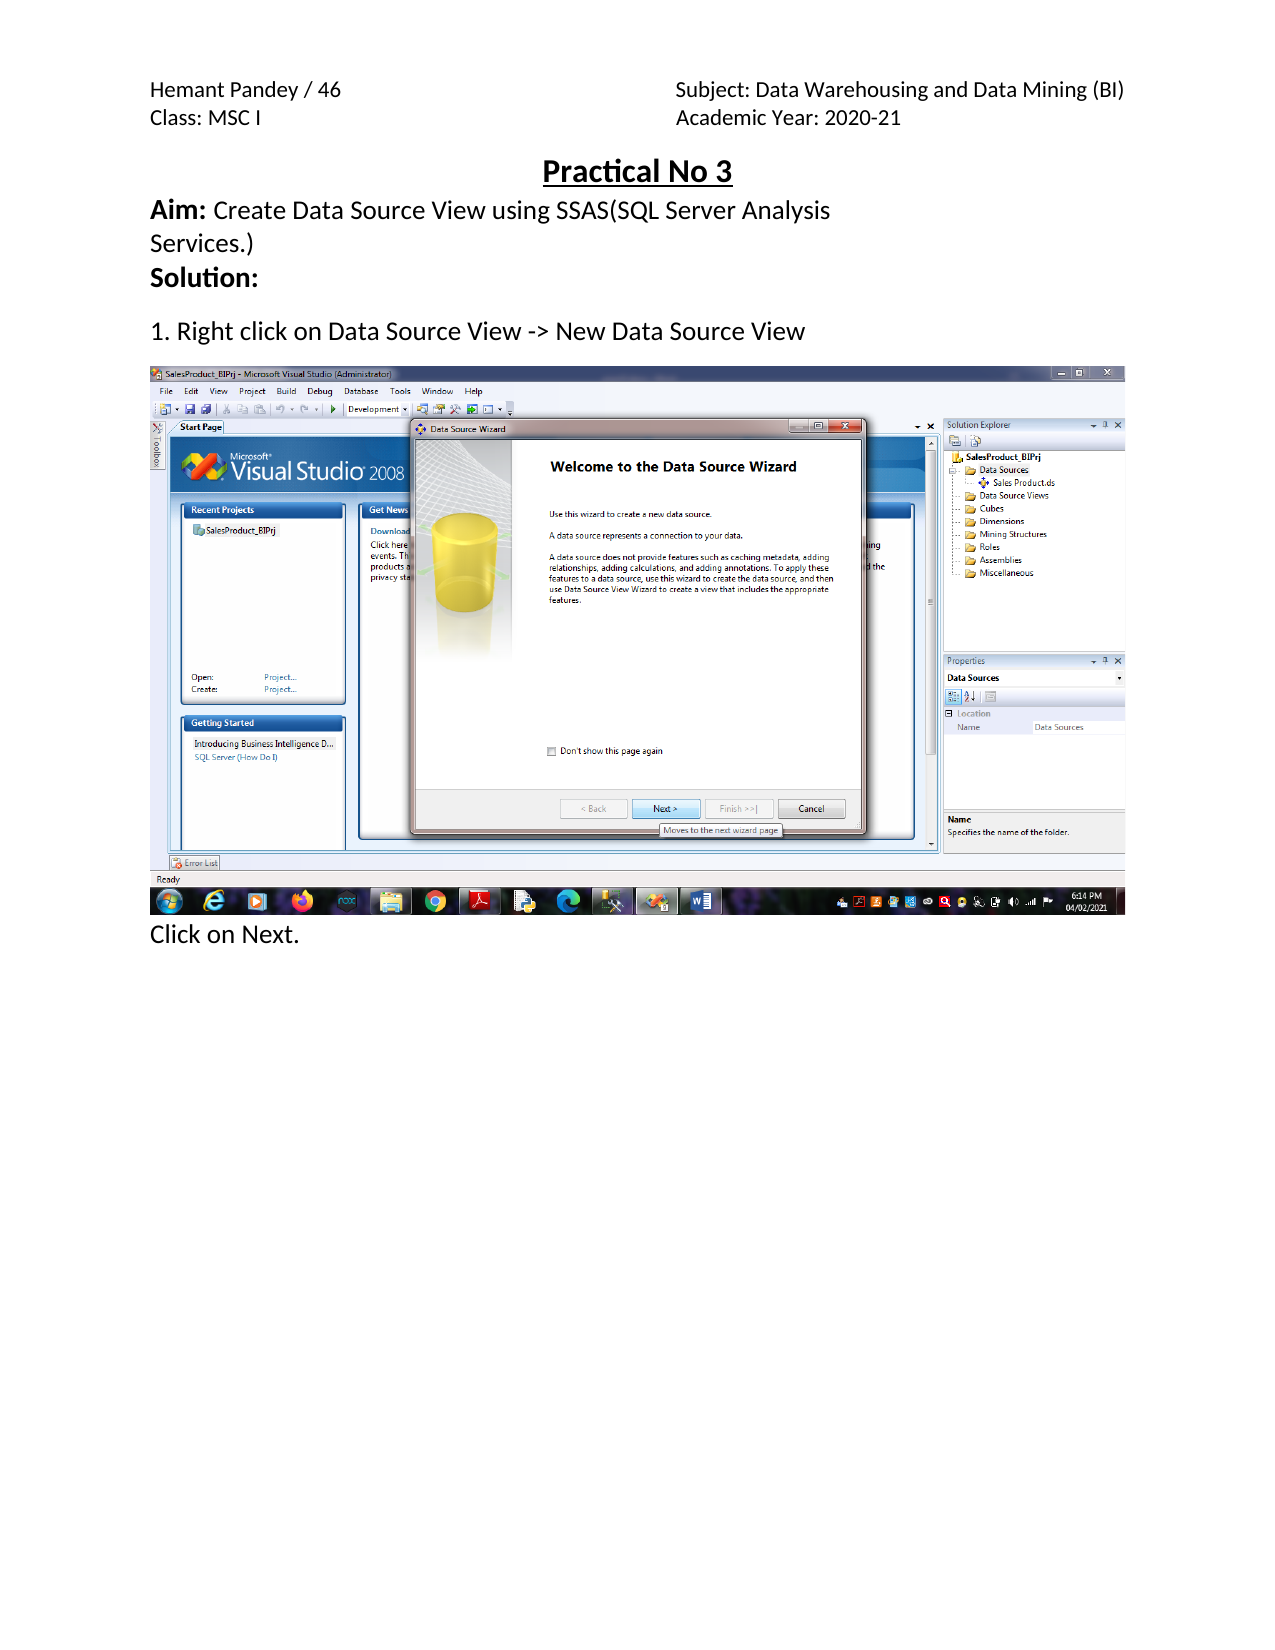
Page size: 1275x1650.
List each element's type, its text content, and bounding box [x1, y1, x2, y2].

text Services.) [150, 226, 1125, 259]
text Solution: [150, 259, 1125, 295]
text Aim: Create Data Source View using SSAS(SQL Server Analysis [150, 191, 1125, 226]
text Click on Next. [150, 915, 1125, 951]
text Practical No 3 [150, 150, 1125, 191]
picture [150, 366, 1125, 915]
text 1. Right click on Data Source View -> New Data Source View [150, 314, 1125, 347]
